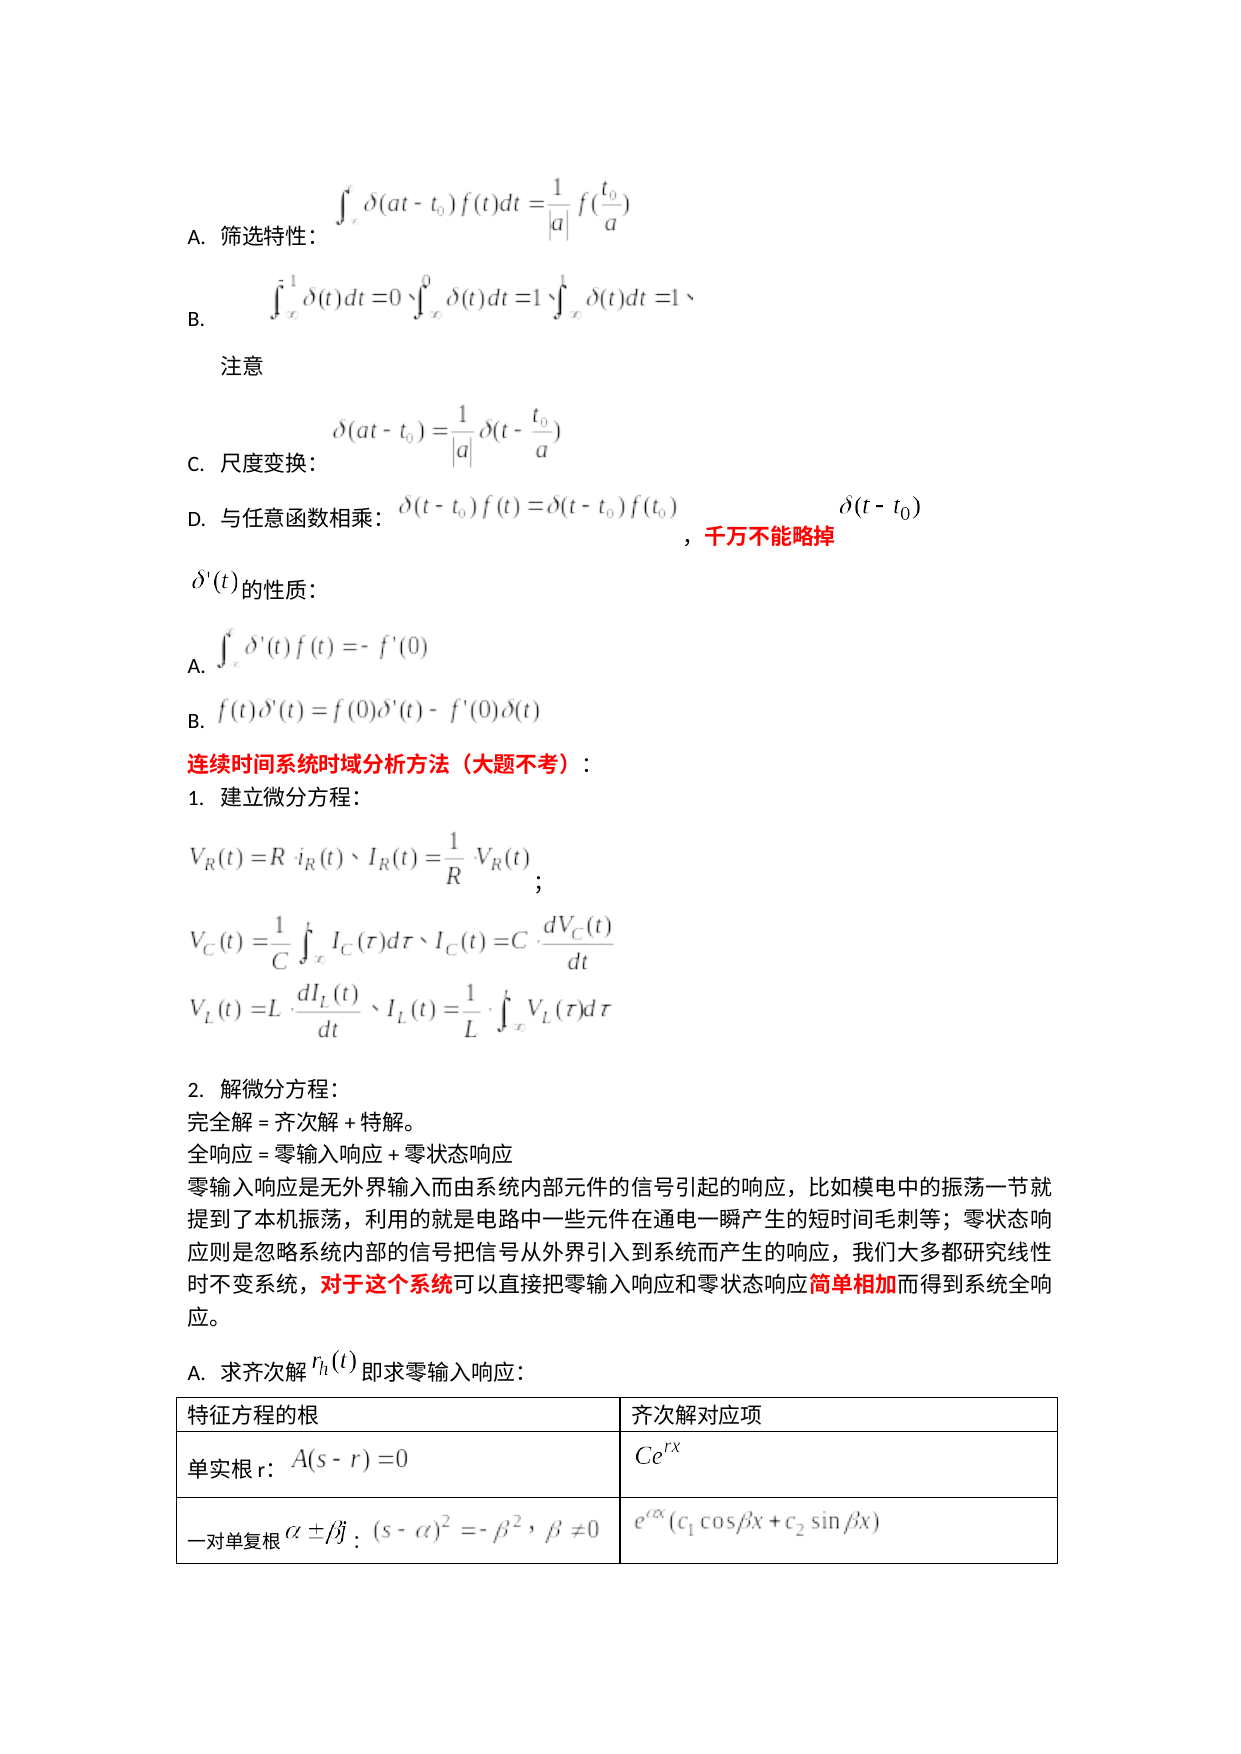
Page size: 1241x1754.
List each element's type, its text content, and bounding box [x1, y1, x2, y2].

list 筛选特性： [187, 162, 1053, 259]
list 连续时间系统时域分析方法（大题不考）： [187, 747, 1053, 779]
table_cell 一对单复根： [177, 1498, 619, 1563]
list 求齐次解即求零输入响应： [187, 1332, 1053, 1397]
list 全响应 = 零输入响应 + 零状态响应 [187, 1137, 1053, 1169]
list 尺度变换： [187, 389, 1053, 487]
table_header 特征方程的根 [177, 1398, 619, 1431]
list 零输入响应是无外界输入而由系统内部元件的信号引起的响应，比如模电中的振荡一节就提到了本机振荡，利用的就是电路中一些元件在通电一瞬产生的短时间毛刺等；零状态响应则是忽略系统内部的信号把信号从外界引入到系统而产生的响应，我们大多都研究线性时不变系统，对于这个系统可以直接把零输入响应和零状态响应简单相加而得到系统全响应。 [187, 1169, 1053, 1332]
list ； [187, 812, 1053, 909]
list 的性质： [187, 552, 1053, 617]
table_cell 单实根r： [177, 1432, 619, 1497]
table_header 齐次解对应项 [621, 1398, 1057, 1431]
list 注意 [187, 259, 1053, 389]
table_cell [621, 1498, 1057, 1563]
list 建立微分方程： [187, 779, 1053, 812]
list 与任意函数相乘：，千万不能略掉 [187, 487, 1053, 552]
list 解微分方程： [187, 1072, 1053, 1104]
list 完全解 = 齐次解 + 特解。 [187, 1104, 1053, 1137]
table_cell [621, 1432, 1057, 1497]
